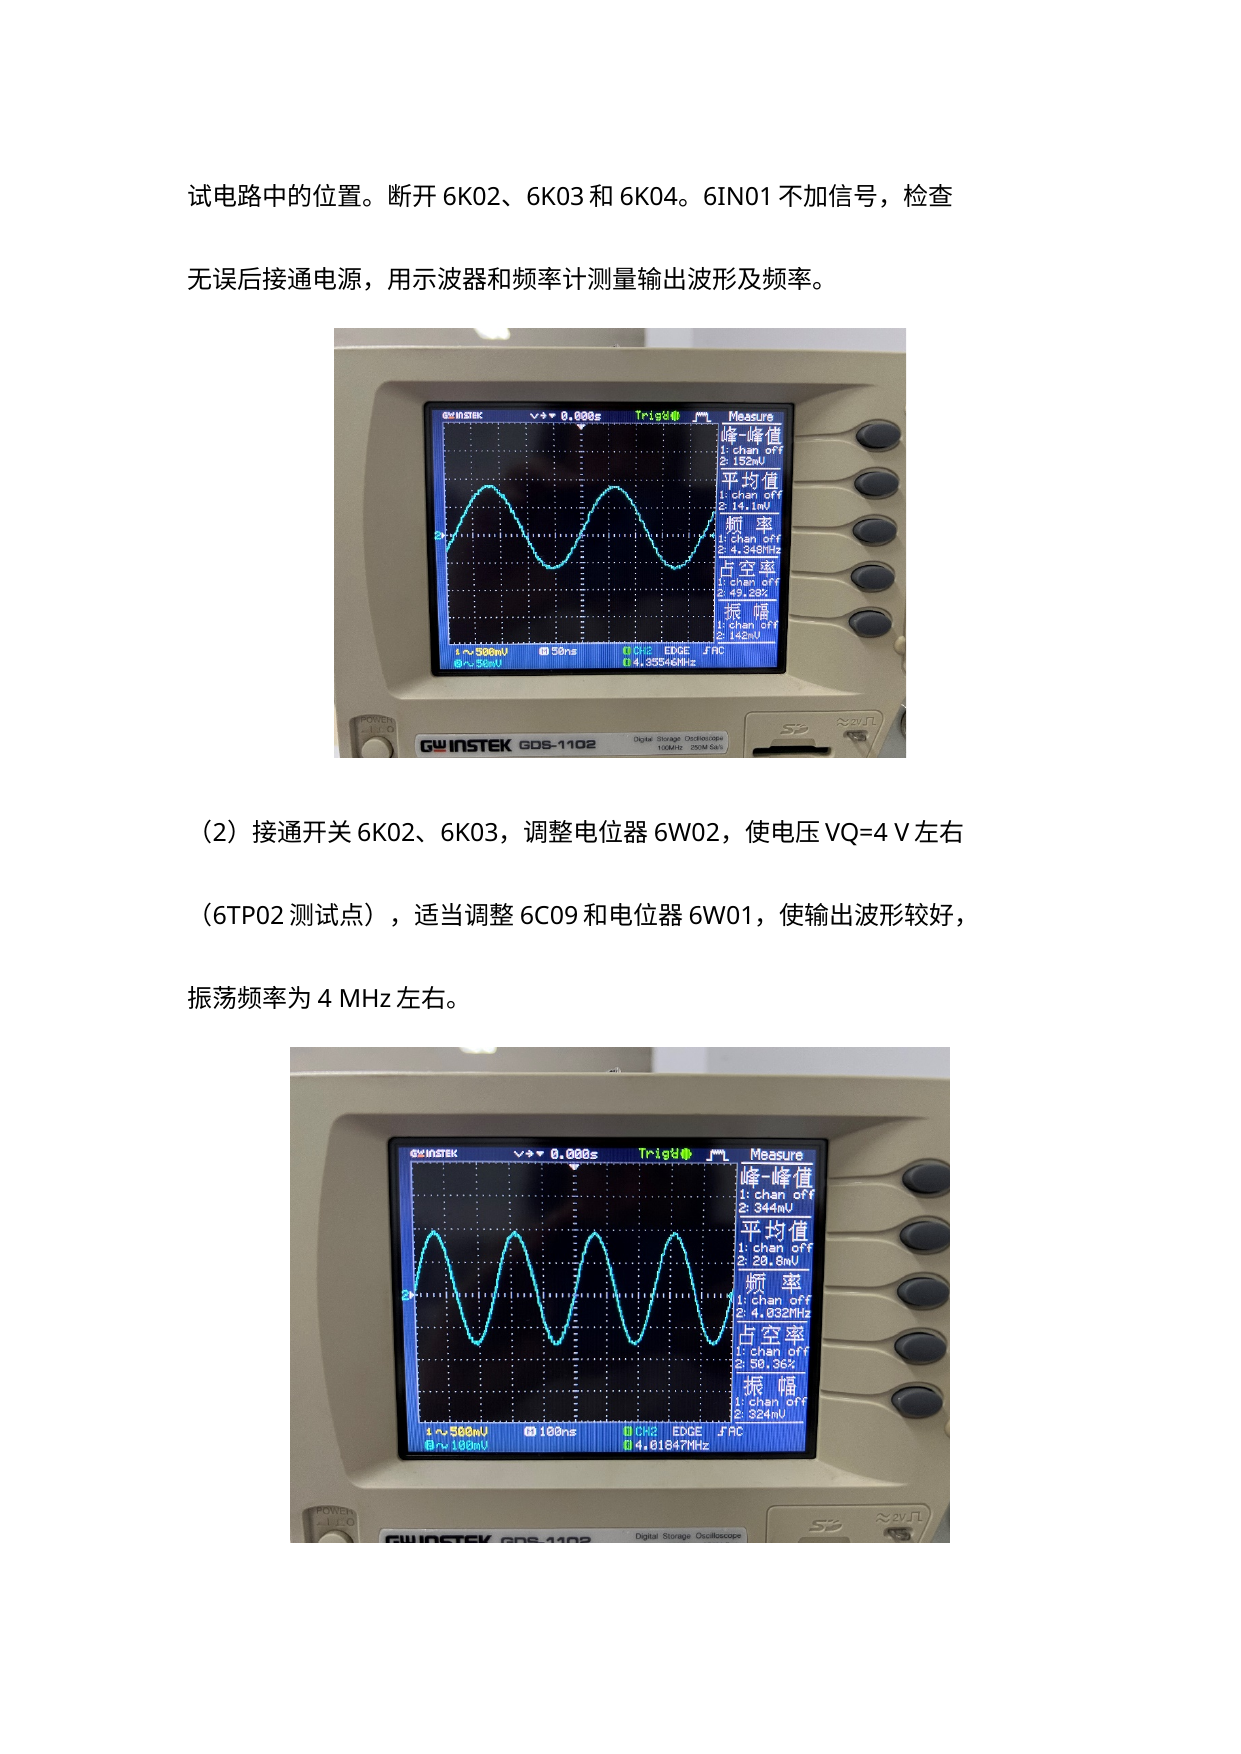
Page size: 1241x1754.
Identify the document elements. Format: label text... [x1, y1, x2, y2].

picture [290, 1047, 950, 1543]
text （6TP02测试点），适当调整6C09和电位器6W01，使输出波形较好， [187, 881, 1053, 946]
picture [334, 328, 907, 758]
text 振荡频率为4 MHz左右。 [187, 964, 1053, 1029]
text 无误后接通电源，用示波器和频率计测量输出波形及频率。 [187, 245, 1053, 310]
text （2）接通开关6K02、6K03，调整电位器6W02，使电压VQ=4 V左右 [187, 798, 1053, 863]
text 试电路中的位置。断开6K02、6K03和6K04。6IN01不加信号，检查 [187, 162, 1053, 227]
